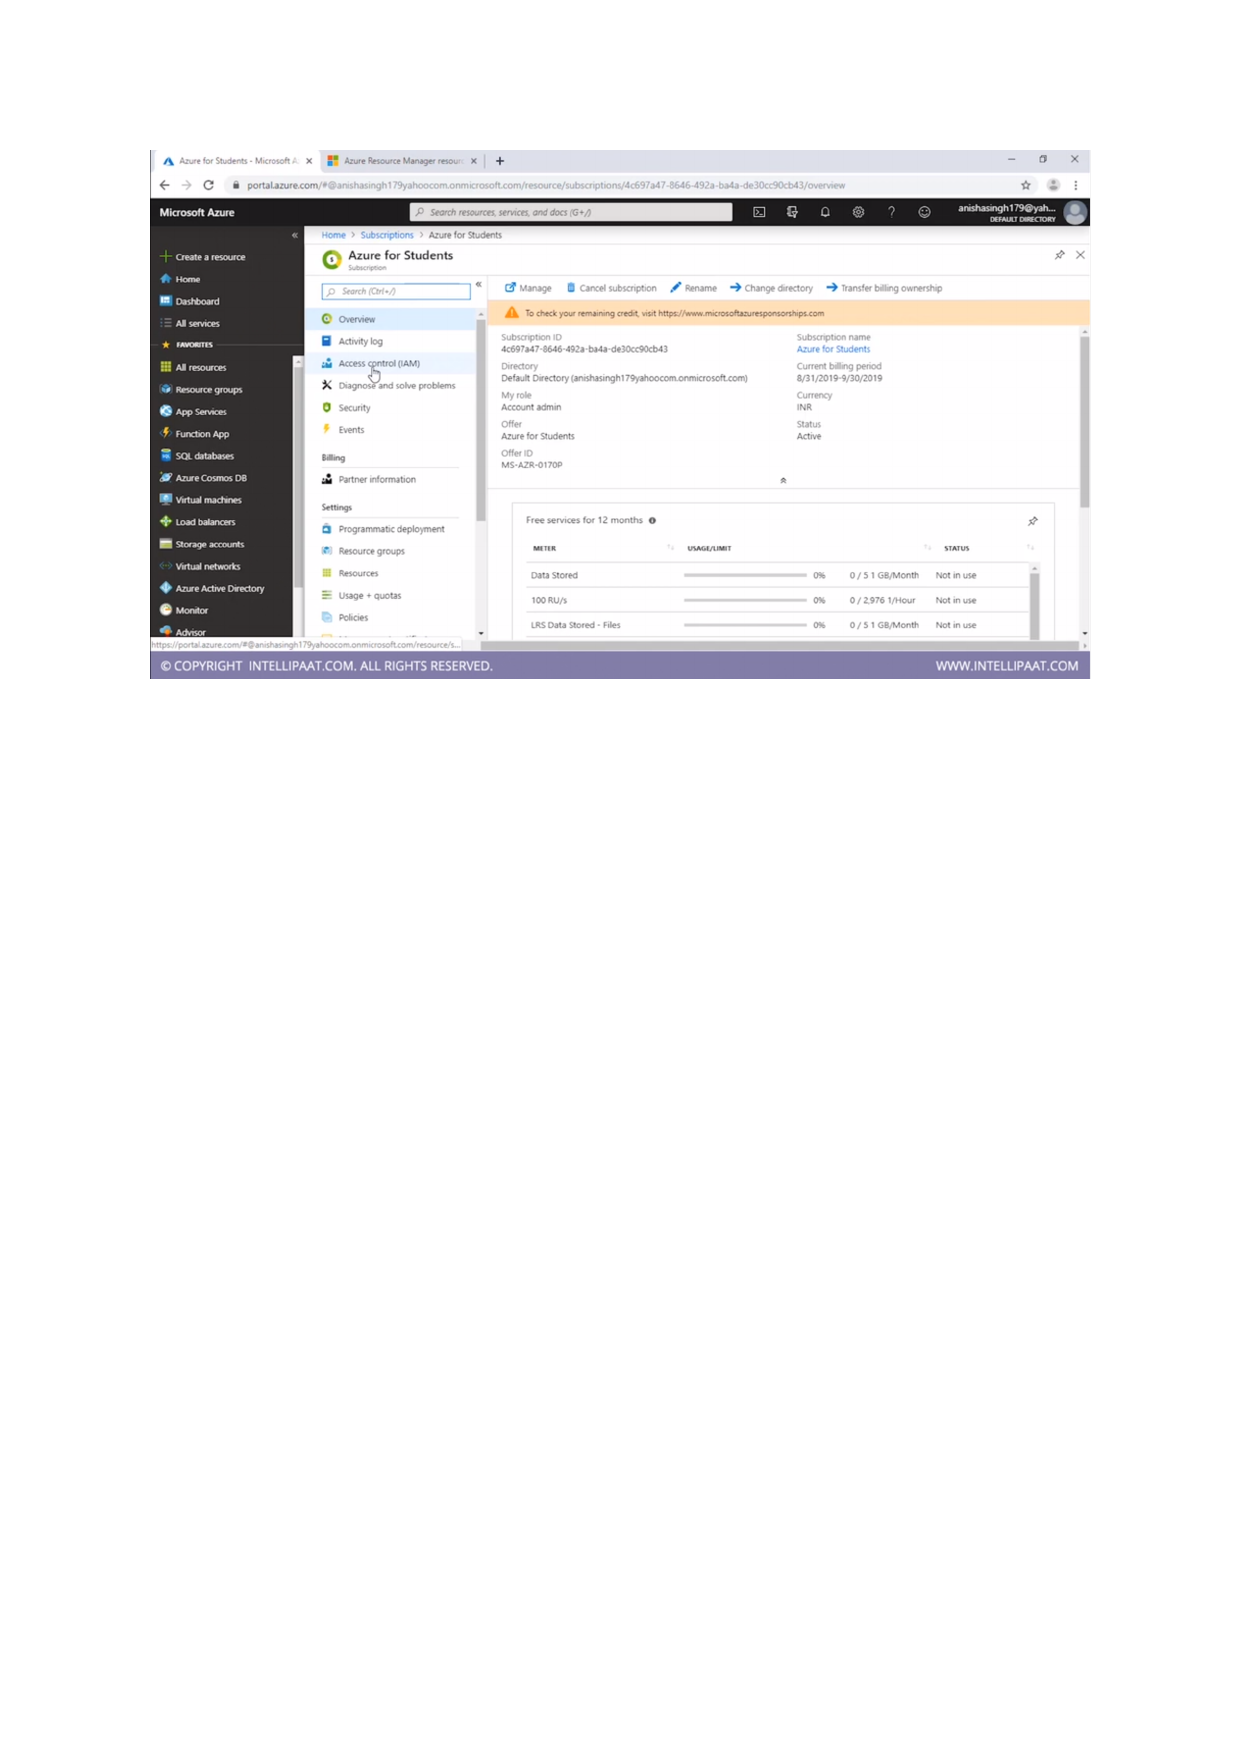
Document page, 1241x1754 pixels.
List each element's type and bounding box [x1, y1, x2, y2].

picture [150, 150, 1091, 679]
